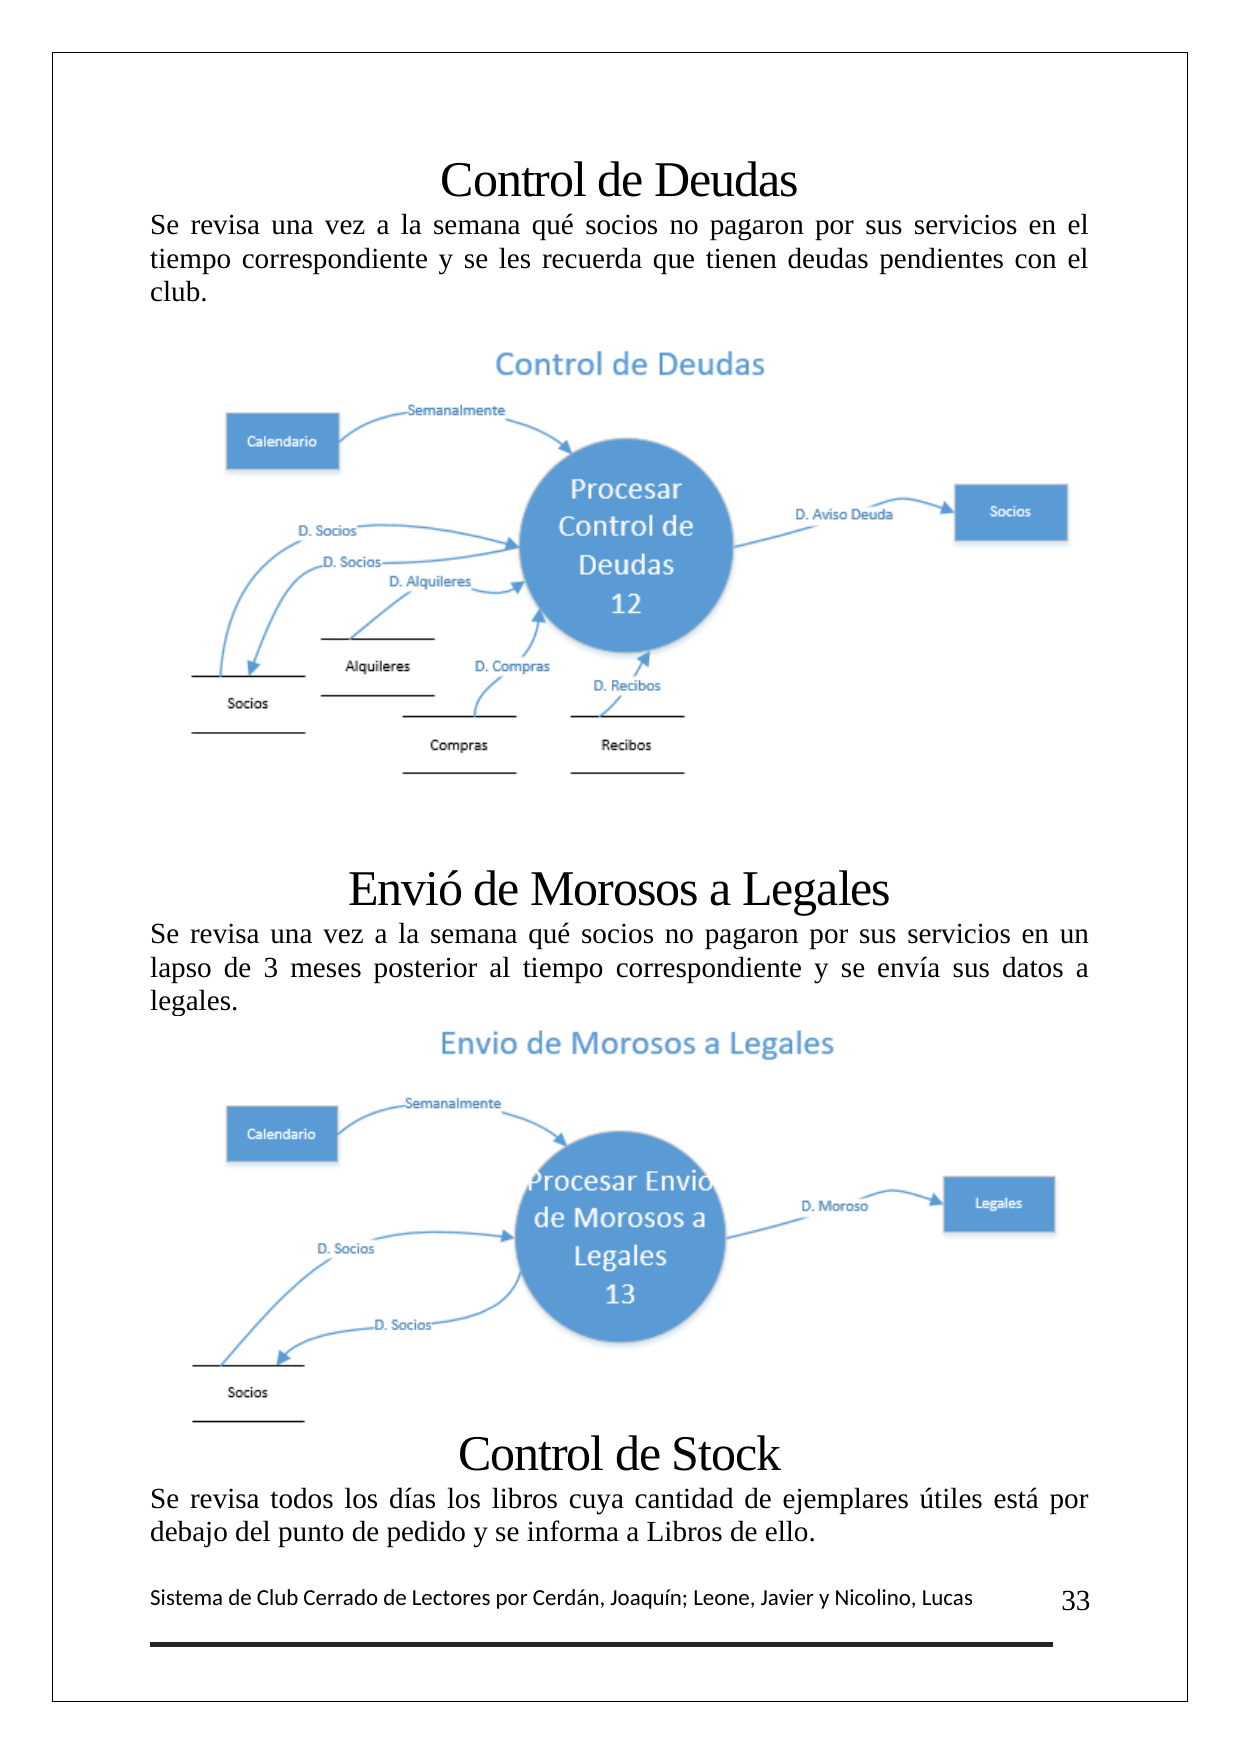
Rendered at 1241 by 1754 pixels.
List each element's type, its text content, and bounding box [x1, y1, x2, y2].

title Envió de Morosos a Legales [150, 859, 1090, 916]
picture [150, 1016, 1090, 1424]
text Se revisa todos los días los libros cuya cantidad de ejemplares útiles está por debajo del punto de pedido y se informa a Libros de ello. [150, 1481, 1090, 1548]
text Se revisa una vez a la semana qué socios no pagaron por sus servicios en un lapso de 3 meses posterior al tiempo correspondiente y se envía sus datos a legales. [150, 916, 1090, 1016]
title Control de Deudas [150, 150, 1090, 207]
title Control de Stock [150, 1424, 1090, 1481]
text Se revisa una vez a la semana qué socios no pagaron por sus servicios en el tiempo correspondiente y se les recuerda que tienen deudas pendientes con el club. [150, 207, 1090, 308]
picture [150, 341, 1090, 792]
